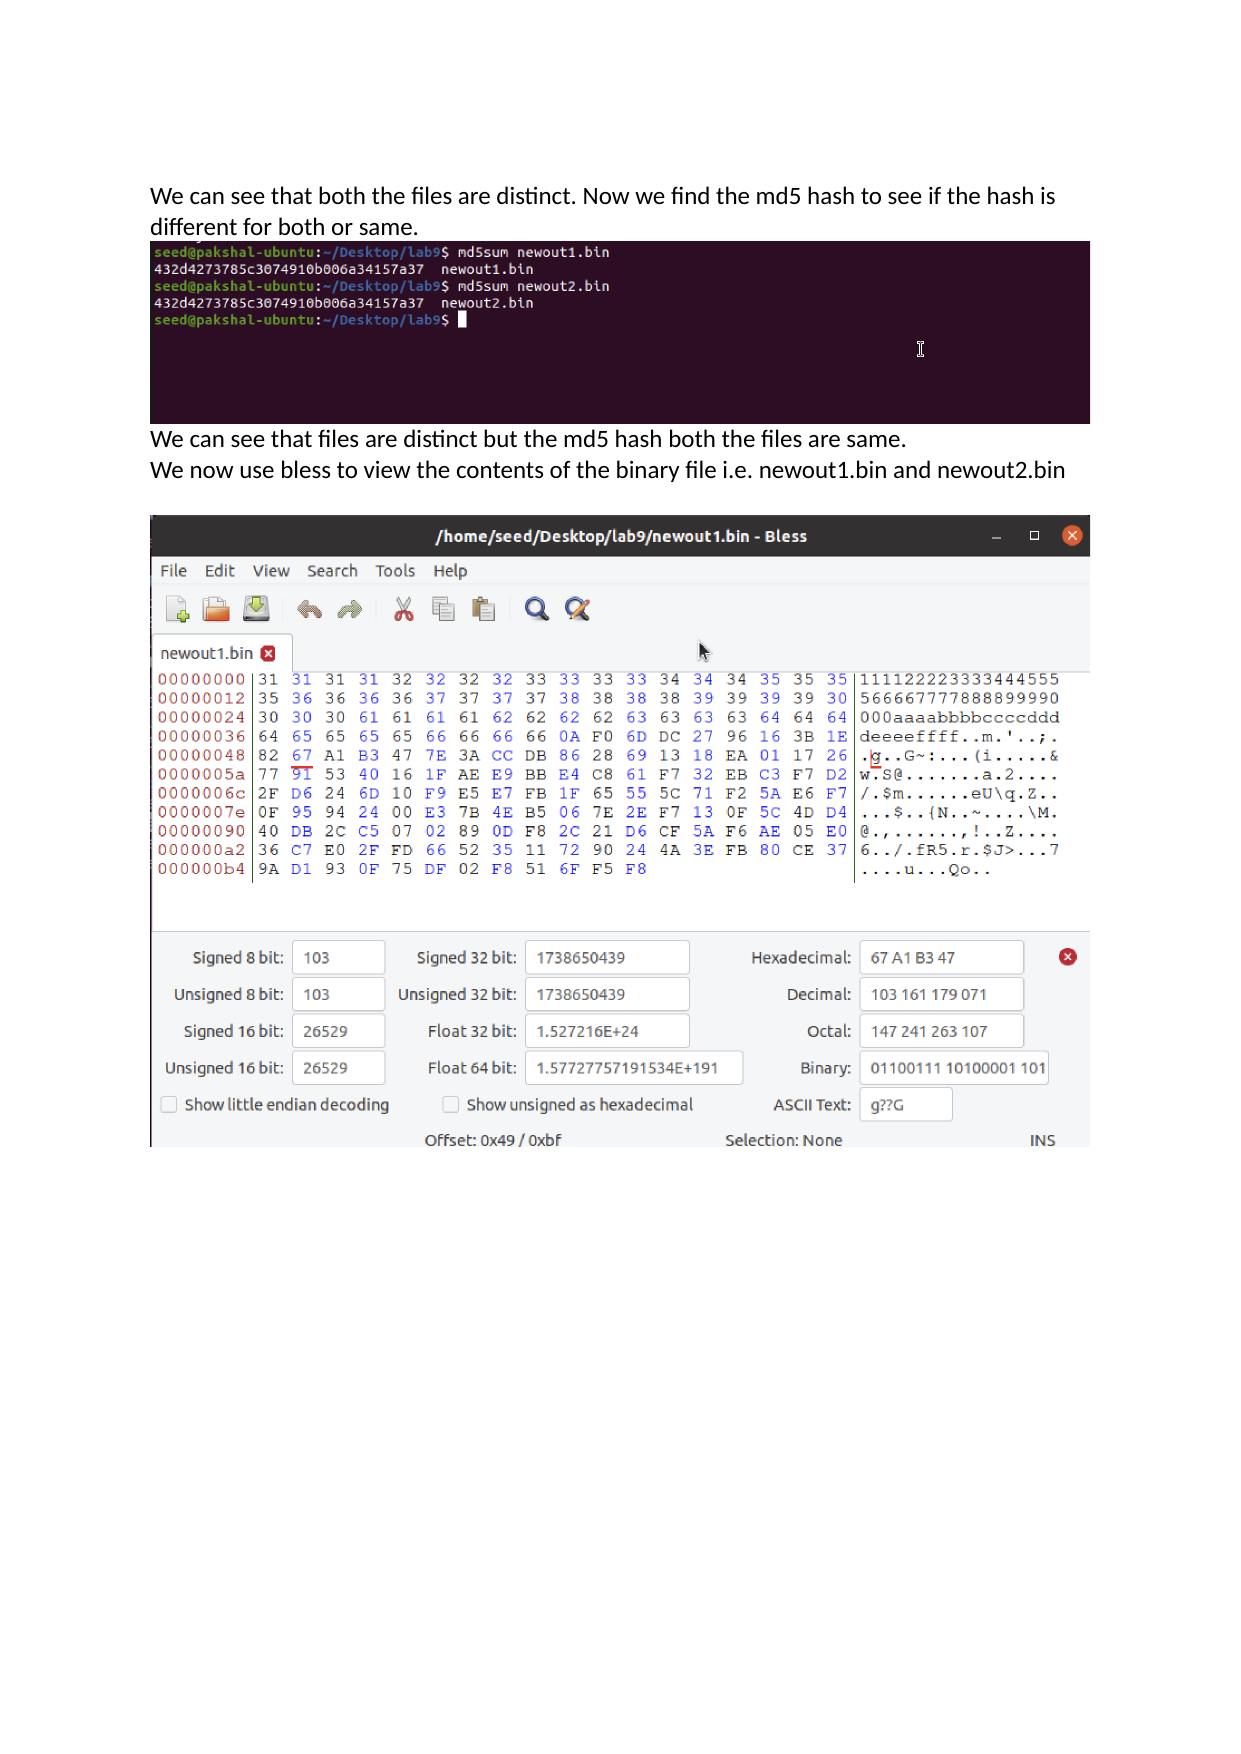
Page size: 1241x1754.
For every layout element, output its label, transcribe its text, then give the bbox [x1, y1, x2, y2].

picture [150, 241, 1091, 424]
text We can see that both the files are distinct. Now we find the md5 hash to see if the hash is different for both or same. [150, 181, 1090, 241]
text We can see that files are distinct but the md5 hash both the files are same. [150, 424, 1090, 454]
text We now use bless to view the contents of the binary file i.e. newout1.bin and newout2.bin [150, 454, 1090, 484]
picture [150, 515, 1091, 1147]
